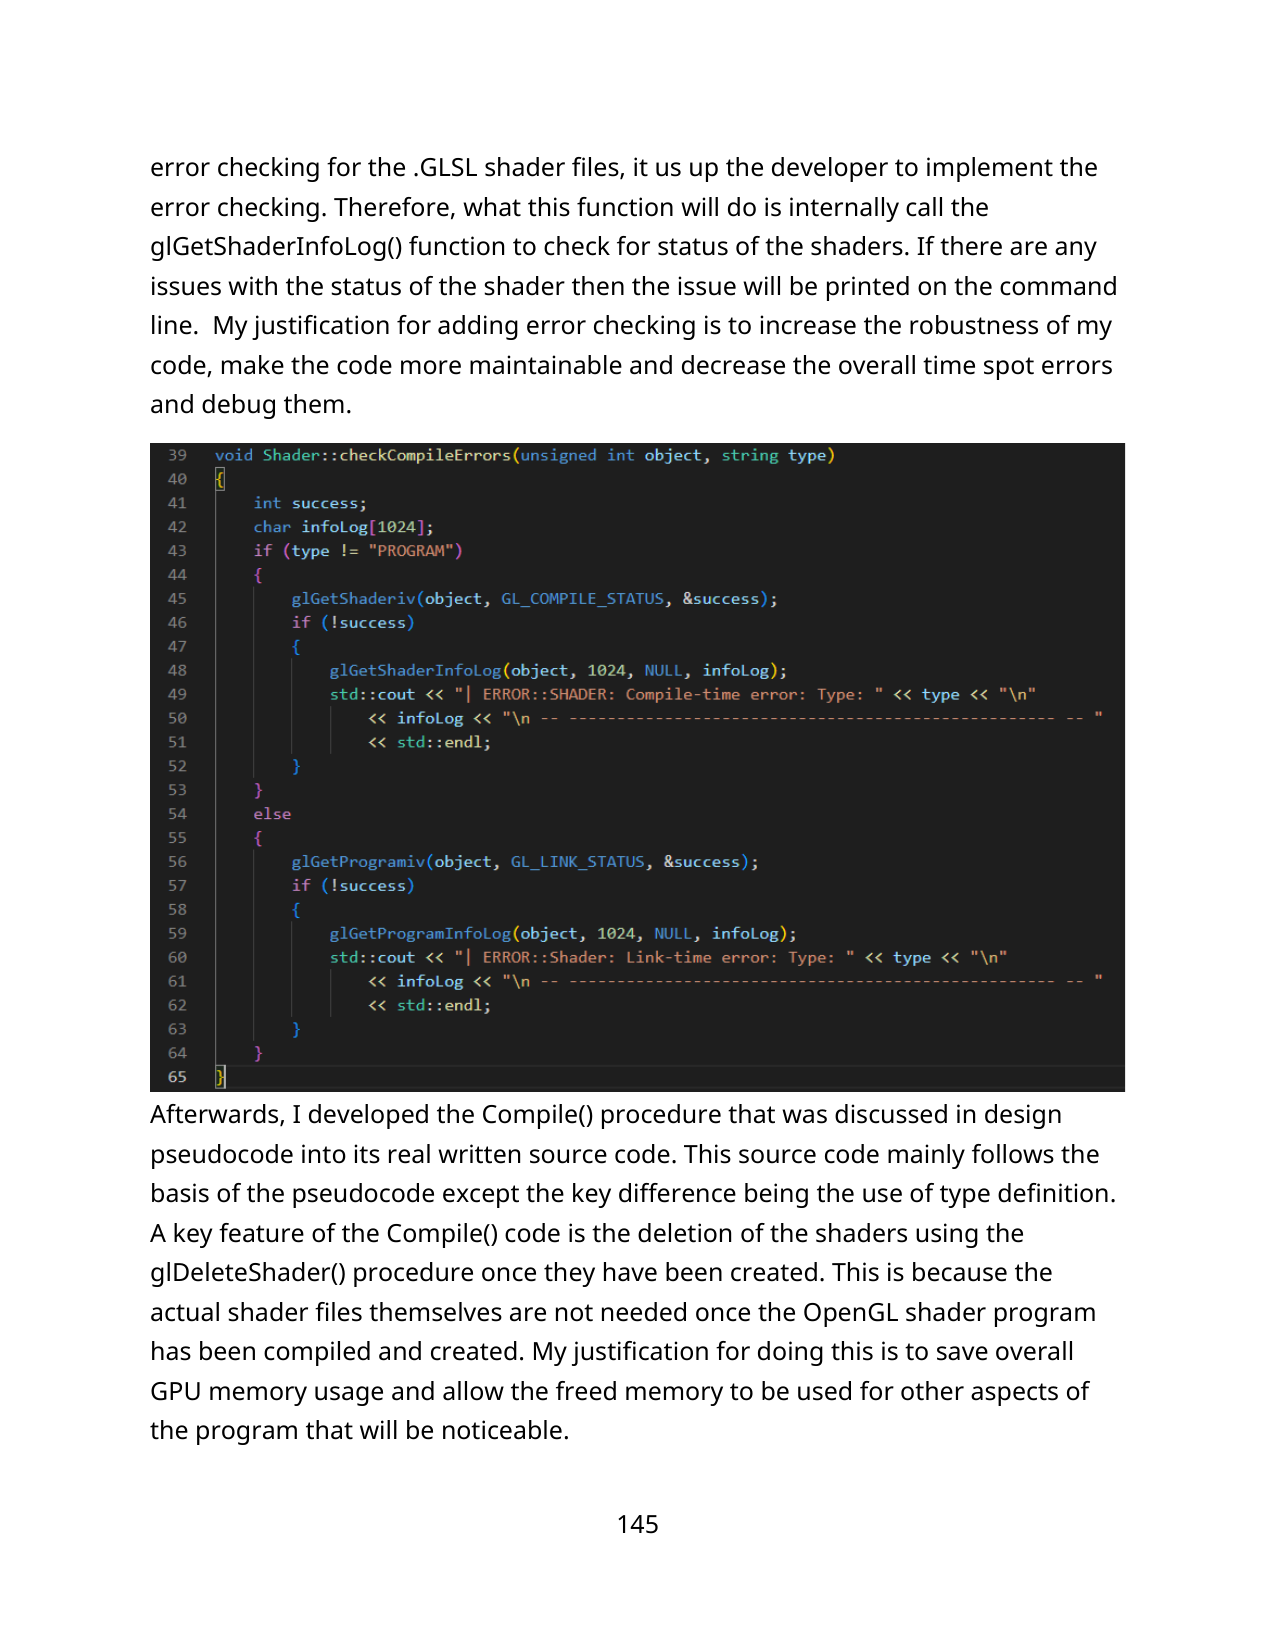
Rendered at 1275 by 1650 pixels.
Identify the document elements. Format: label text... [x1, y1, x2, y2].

picture [150, 443, 1125, 1092]
text Afterwards, I developed the Compile() procedure that was discussed in design pseudocode into its real written source code. This source code mainly follows the basis of the pseudocode except the key difference being the use of type definition. A key feature of the Compile() code is the deletion of the shaders using the glDeleteShader() procedure once they have been created. This is because the actual shader files themselves are not needed once the OpenGL shader program has been compiled and created. My justification for doing this is to save overall GPU memory usage and allow the freed memory to be used for other aspects of the program that will be noticeable. [150, 1092, 1125, 1447]
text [150, 150, 1125, 421]
